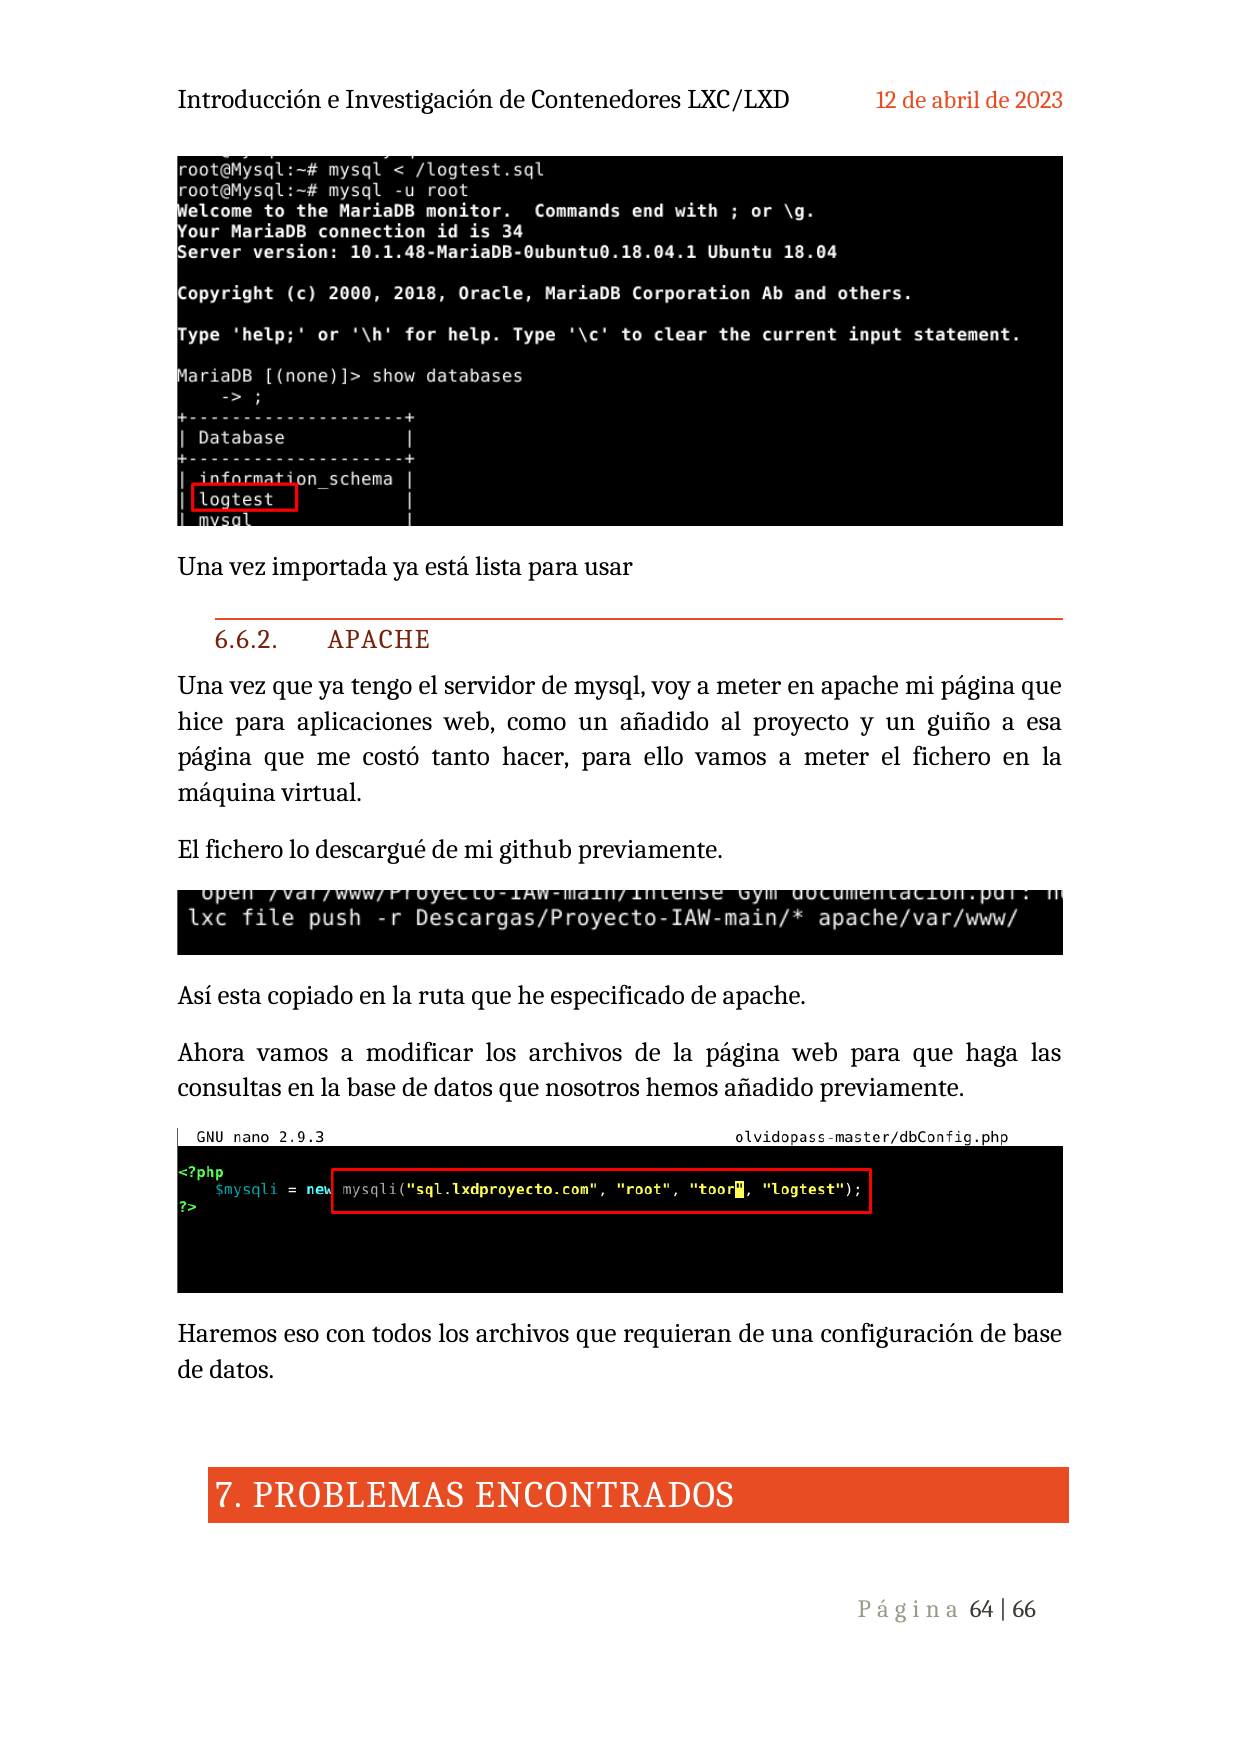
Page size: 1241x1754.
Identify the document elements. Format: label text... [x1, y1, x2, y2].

subtitle Problemas encontrados [215, 1474, 1063, 1517]
text Una vez que ya tengo el servidor de mysql, voy a meter en apache mi página que hice para aplicaciones web, como un añadido al proyecto y un guiño a esa página que me costó tanto hacer, para ello vamos a meter el fichero en la máquina virtual. [177, 670, 1063, 808]
text Una vez importada ya está lista para usar [177, 551, 1063, 582]
text Así esta copiado en la ruta que he especificado de apache. [177, 980, 1063, 1011]
picture [177, 890, 1063, 955]
text Haremos eso con todos los archivos que requieran de una configuración de base de datos. [177, 1318, 1063, 1385]
subtitle Apache [215, 620, 1063, 655]
text El fichero lo descargué de mi github previamente. [177, 834, 1063, 865]
picture [177, 1128, 1063, 1293]
picture [177, 156, 1063, 526]
text Ahora vamos a modificar los archivos de la página web para que haga las consultas en la base de datos que nosotros hemos añadido previamente. [177, 1037, 1063, 1103]
